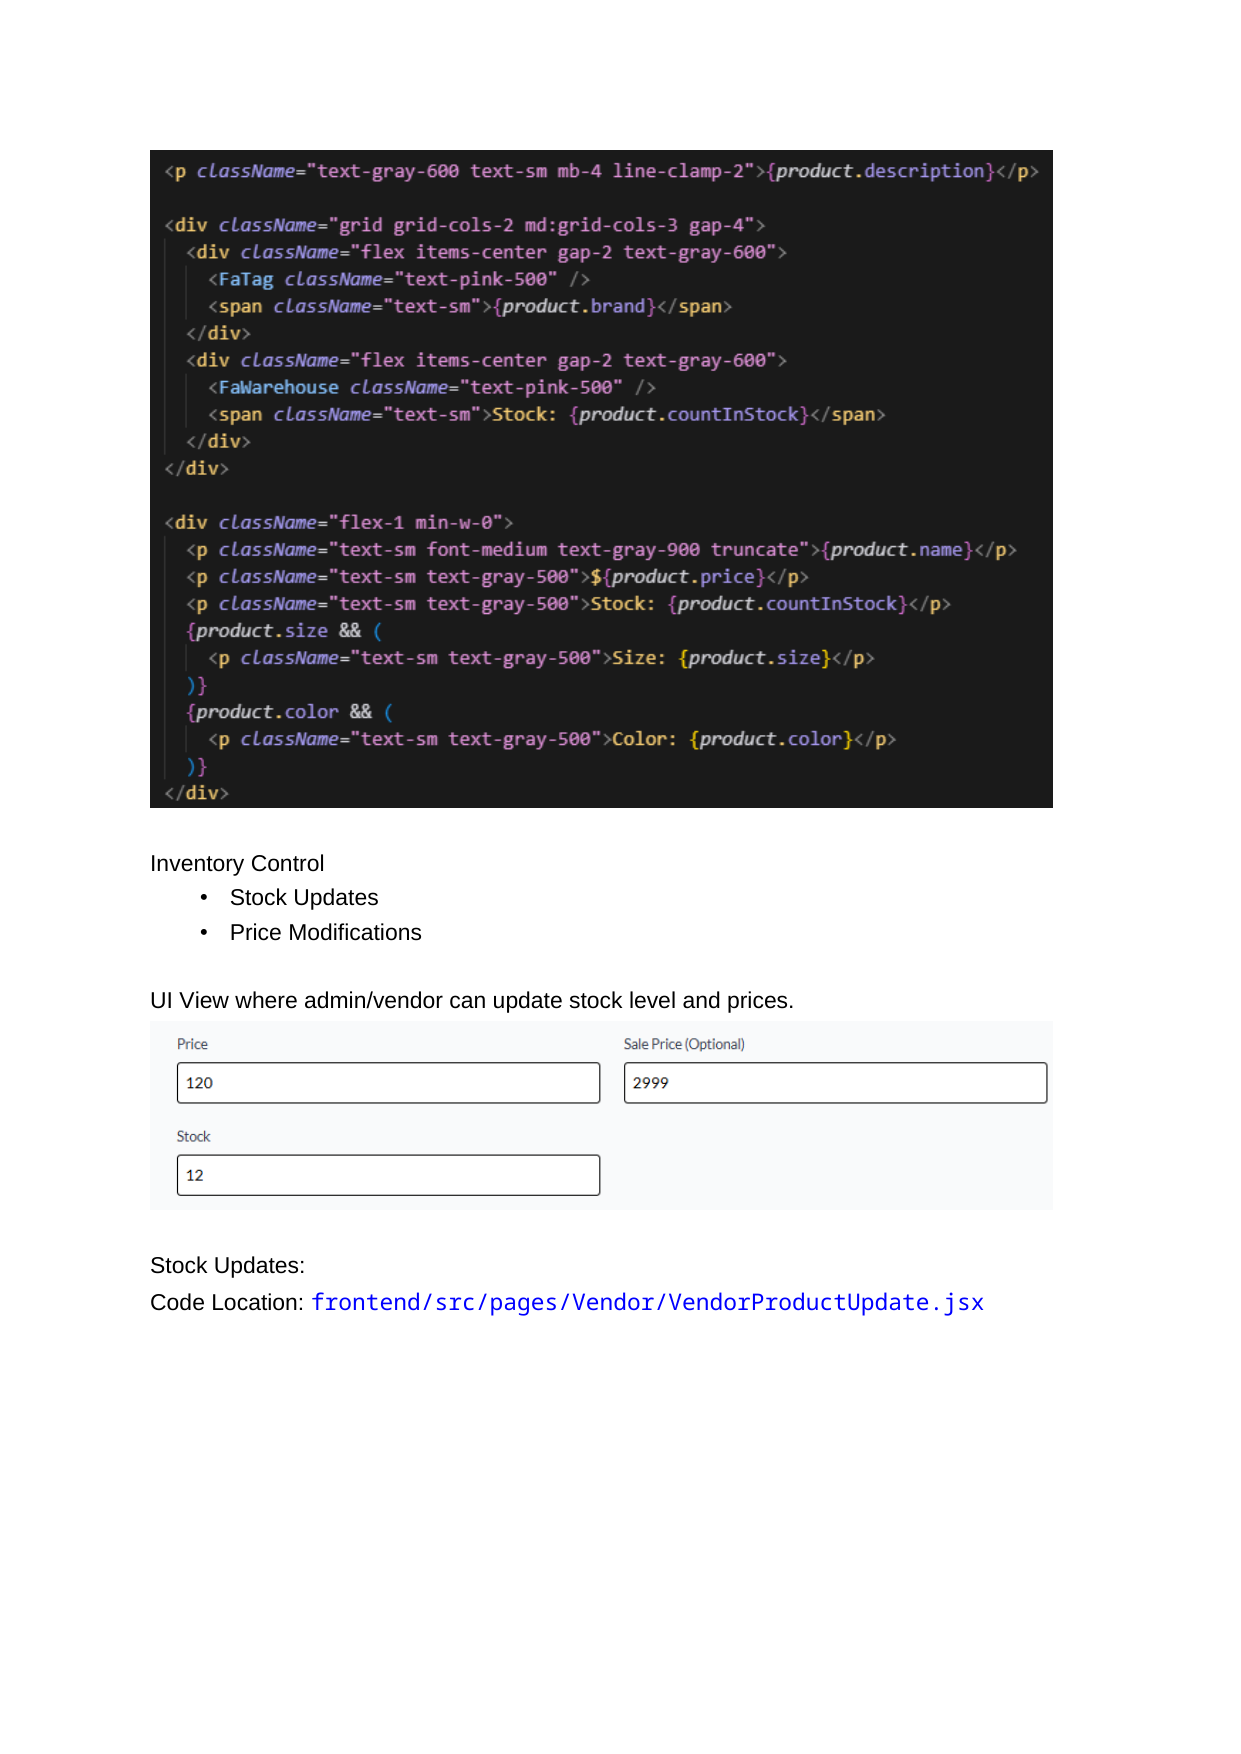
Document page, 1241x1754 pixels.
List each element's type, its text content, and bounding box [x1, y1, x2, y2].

text UI View where admin/vendor can update stock level and prices. [150, 987, 1090, 1014]
text Inventory Control [150, 850, 1090, 876]
list Price Modifications [200, 918, 1090, 945]
text Code Location: frontend/src/pages/Vendor/VendorProductUpdate.jsx [150, 1286, 1090, 1317]
picture [150, 1021, 1053, 1210]
list Stock Updates [200, 884, 1090, 911]
text Stock Updates: [150, 1252, 1090, 1278]
picture [150, 150, 1053, 808]
